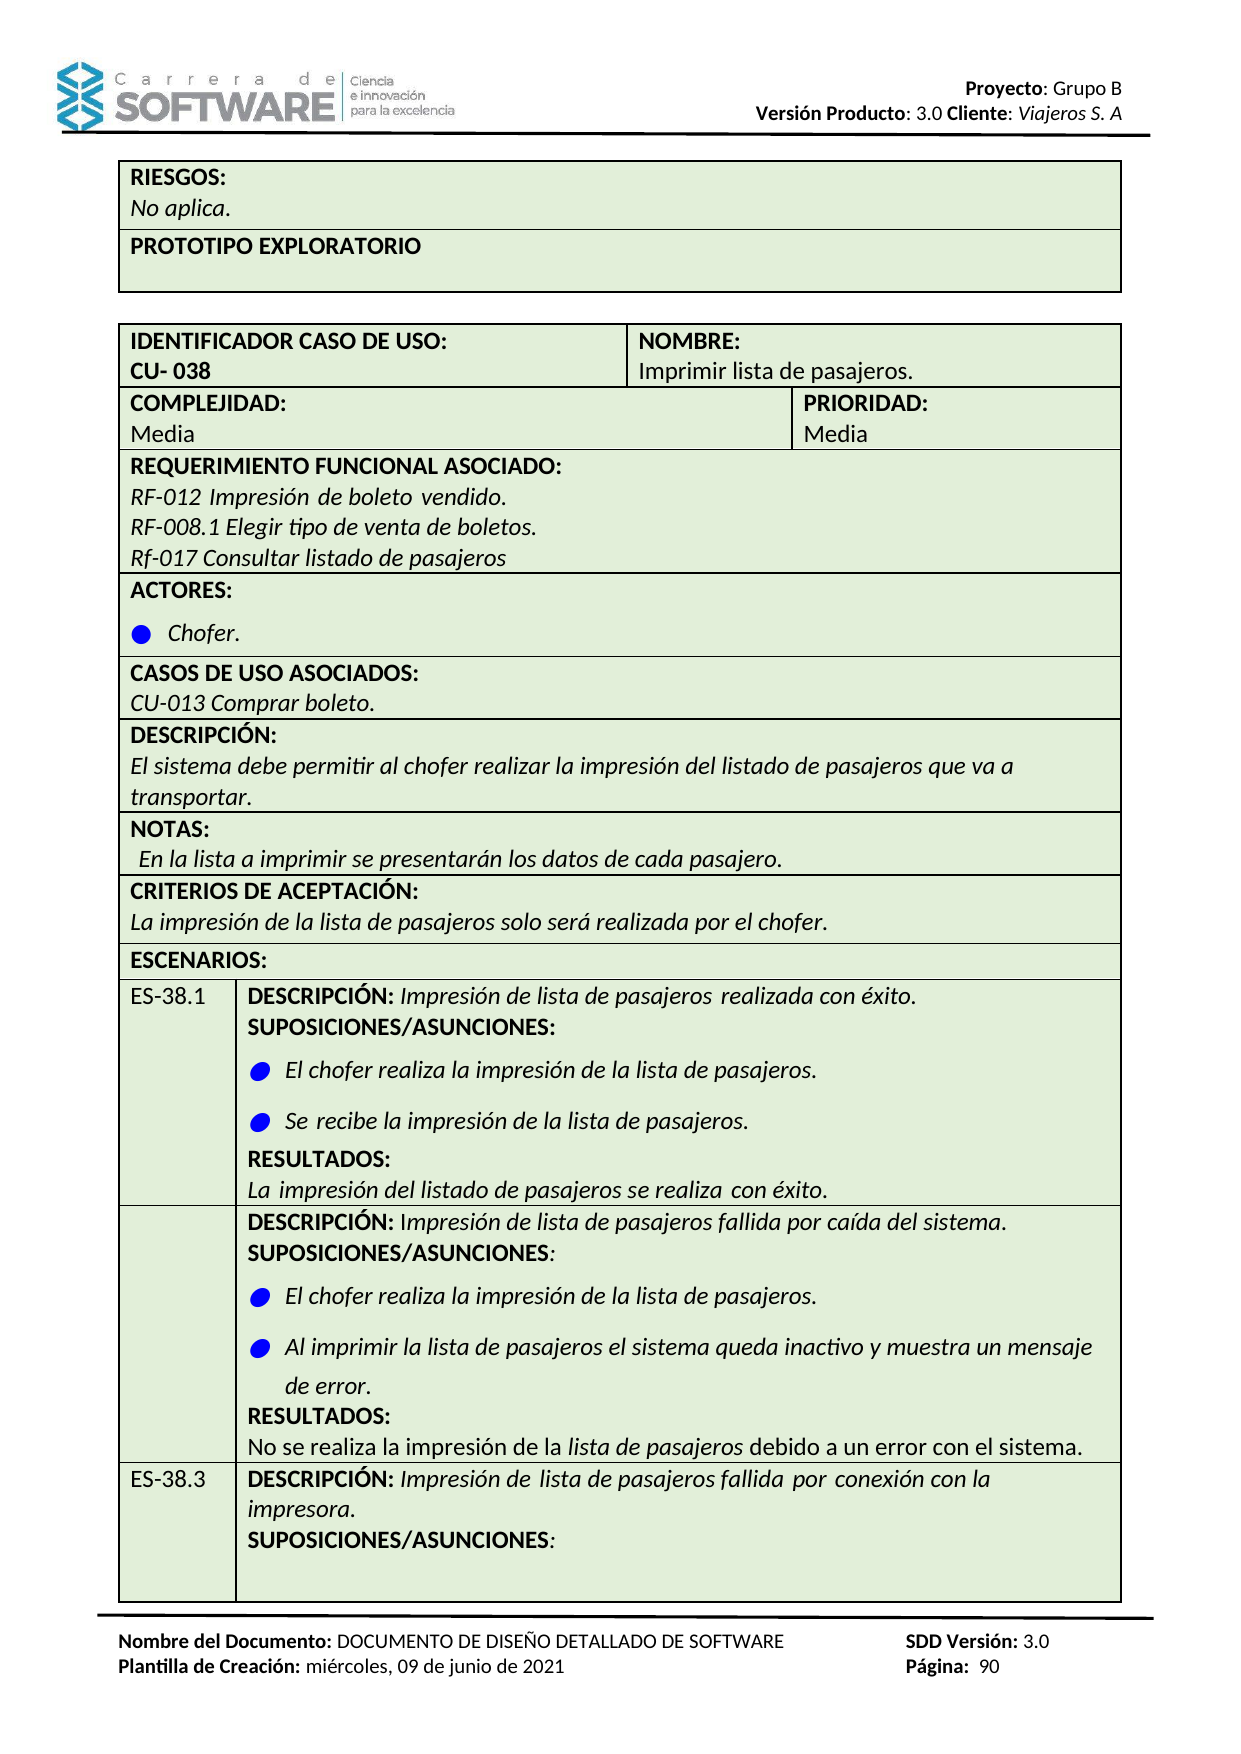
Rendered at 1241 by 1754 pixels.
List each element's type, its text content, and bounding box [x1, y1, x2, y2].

table_cell CRITERIOS DE ACEPTACIÓN: La impresión de la lista de pasajeros solo será realizada por el chofer. [120, 876, 1120, 943]
table_cell PROTOTIPO EXPLORATORIO [120, 230, 1120, 291]
table_header NOMBRE: Imprimir lista de pasajeros. [628, 325, 1120, 386]
table_cell ESCENARIOS: [120, 944, 1120, 978]
table_cell ACTORES: Chofer. [120, 574, 1120, 656]
picture [46, 46, 461, 154]
table_cell CASOS DE USO ASOCIADOS: CU-013 Comprar boleto. [120, 657, 1120, 718]
table_cell RIESGOS: No aplica. [120, 162, 1120, 229]
table_cell DESCRIPCIÓN: Impresión de lista de pasajeros fallida por caída del sistema. SUPOSICIONES/ASUNCIONES: El chofer realiza la impresión de la lista de pasajeros. Al imprimir la lista de pasajeros el sistema queda inactivo y muestra un mensaje de error. RESULTADOS: No se realiza la impresión de la lista de pasajeros debido a un error con el sistema. [237, 1206, 1120, 1461]
table_cell DESCRIPCIÓN: Impresión de lista de pasajeros realizada con éxito. SUPOSICIONES/ASUNCIONES: El chofer realiza la impresión de la lista de pasajeros. Se recibe la impresión de la lista de pasajeros. RESULTADOS: La impresión del listado de pasajeros se realiza con éxito. [237, 980, 1120, 1205]
table_cell PRIORIDAD: Media [793, 388, 1120, 448]
table_header IDENTIFICADOR CASO DE USO: CU- 038 [120, 325, 626, 386]
table_cell COMPLEJIDAD: Media [120, 388, 791, 448]
table_cell ES-38.1 [120, 980, 235, 1205]
table_cell NOTAS: En la lista a imprimir se presentarán los datos de cada pasajero. [120, 813, 1120, 874]
table_cell ES-38.3 [120, 1463, 235, 1601]
table_cell REQUERIMIENTO FUNCIONAL ASOCIADO: RF-012 Impresión de boleto vendido. RF-008.1 Elegir tipo de venta de boletos. Rf-017 Consultar listado de pasajeros [120, 450, 1120, 572]
table_cell DESCRIPCIÓN: El sistema debe permitir al chofer realizar la impresión del listado de pasajeros que va a transportar. [120, 720, 1120, 811]
table_cell [120, 1206, 235, 1461]
